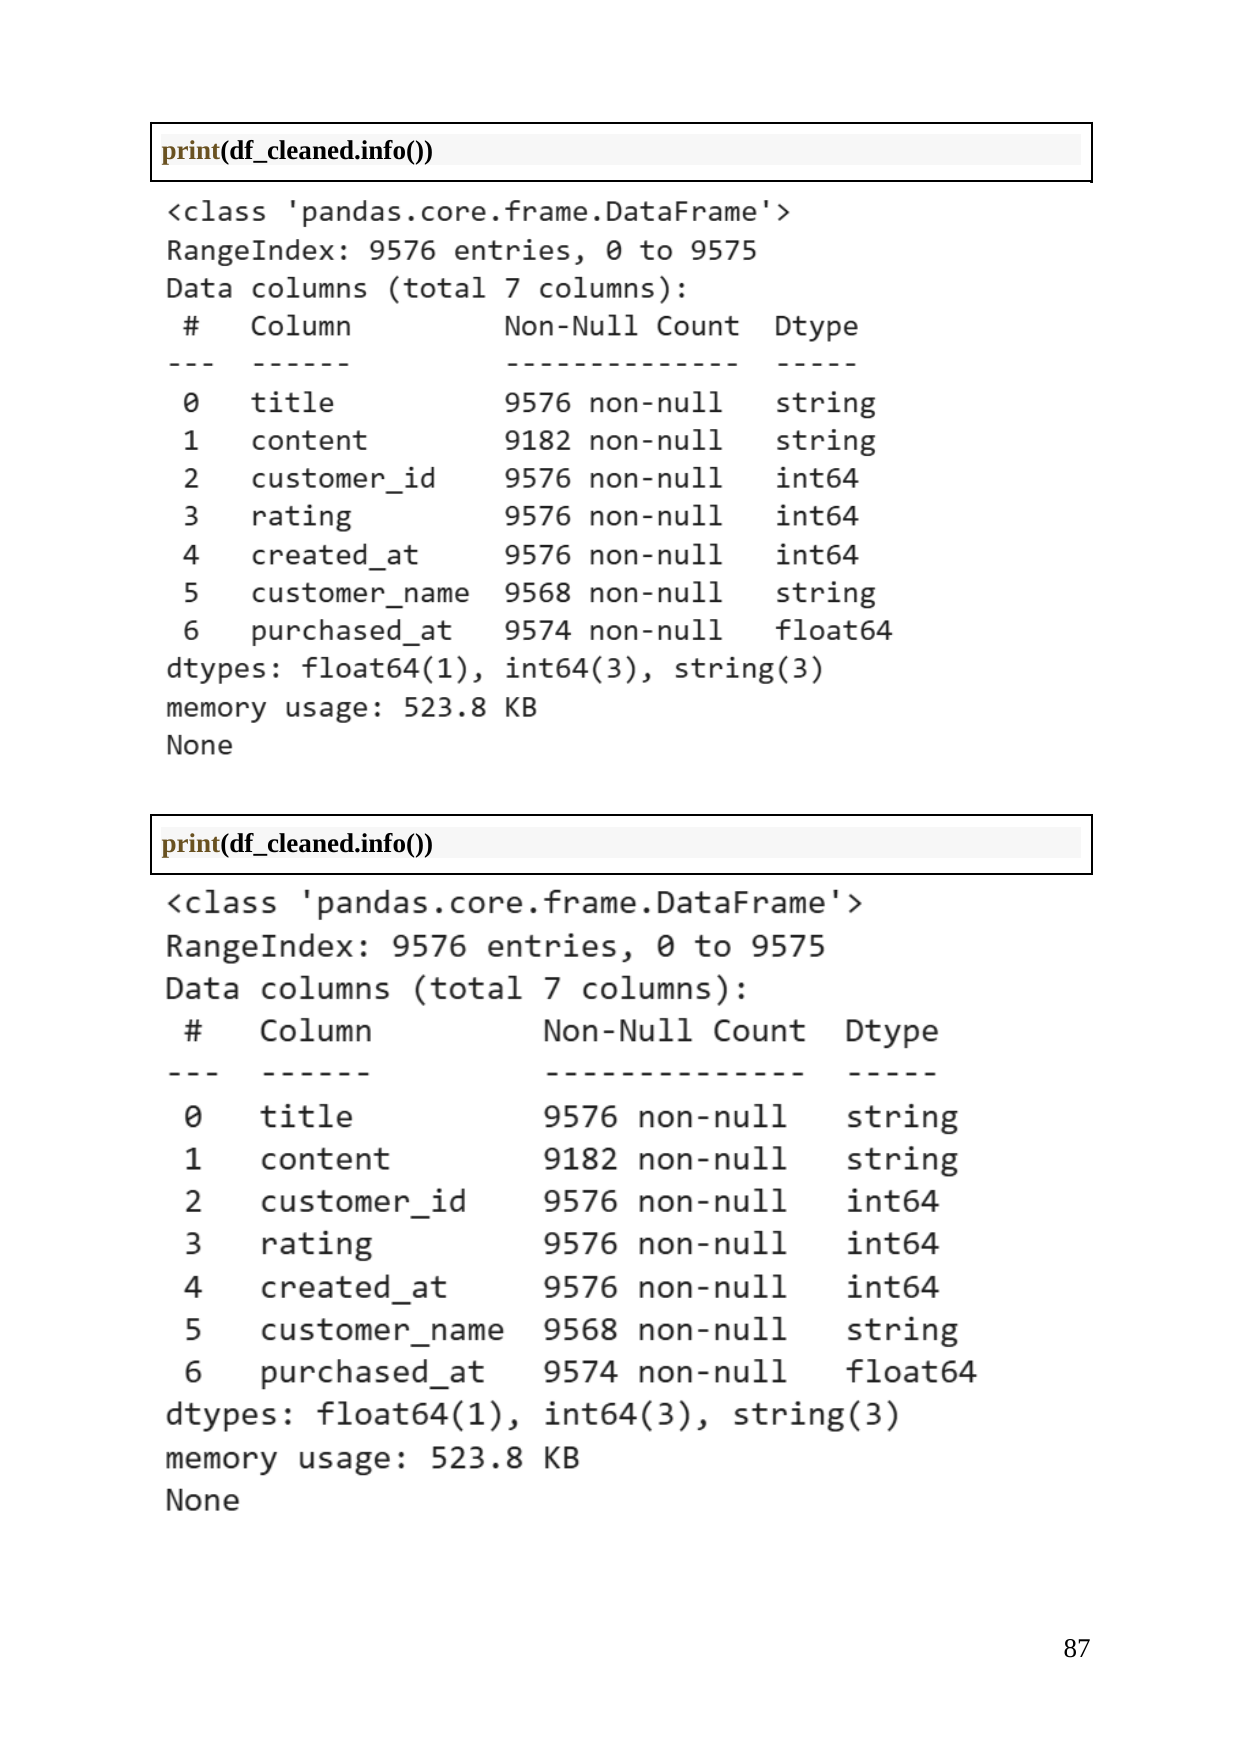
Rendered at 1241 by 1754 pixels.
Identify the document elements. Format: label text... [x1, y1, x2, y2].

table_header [152, 124, 1091, 180]
picture [150, 875, 1091, 1534]
picture [150, 182, 1091, 774]
table_header print(df_cleaned.info()) [152, 816, 1091, 873]
